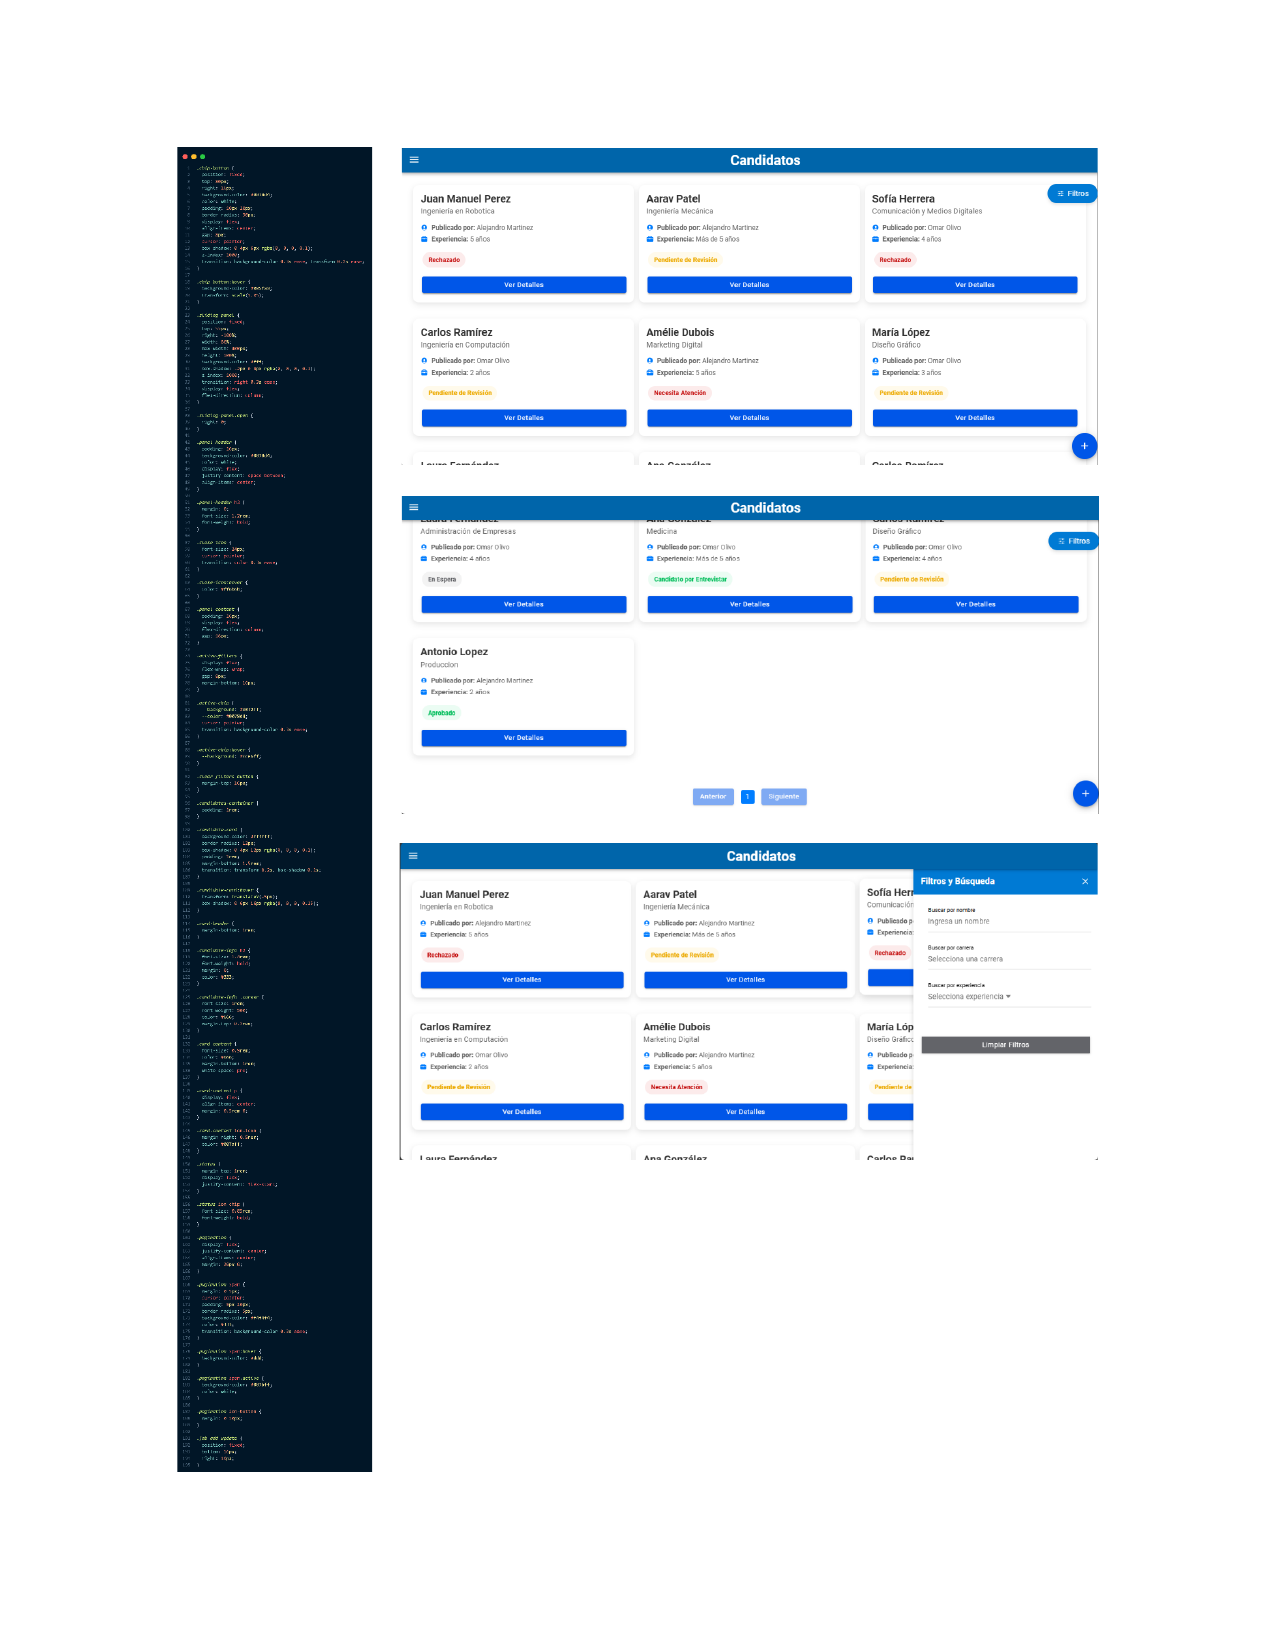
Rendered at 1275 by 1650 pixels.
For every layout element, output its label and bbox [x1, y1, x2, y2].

picture [401, 148, 1098, 465]
picture [401, 496, 1099, 814]
picture [177, 147, 373, 1472]
picture [399, 843, 1098, 1160]
